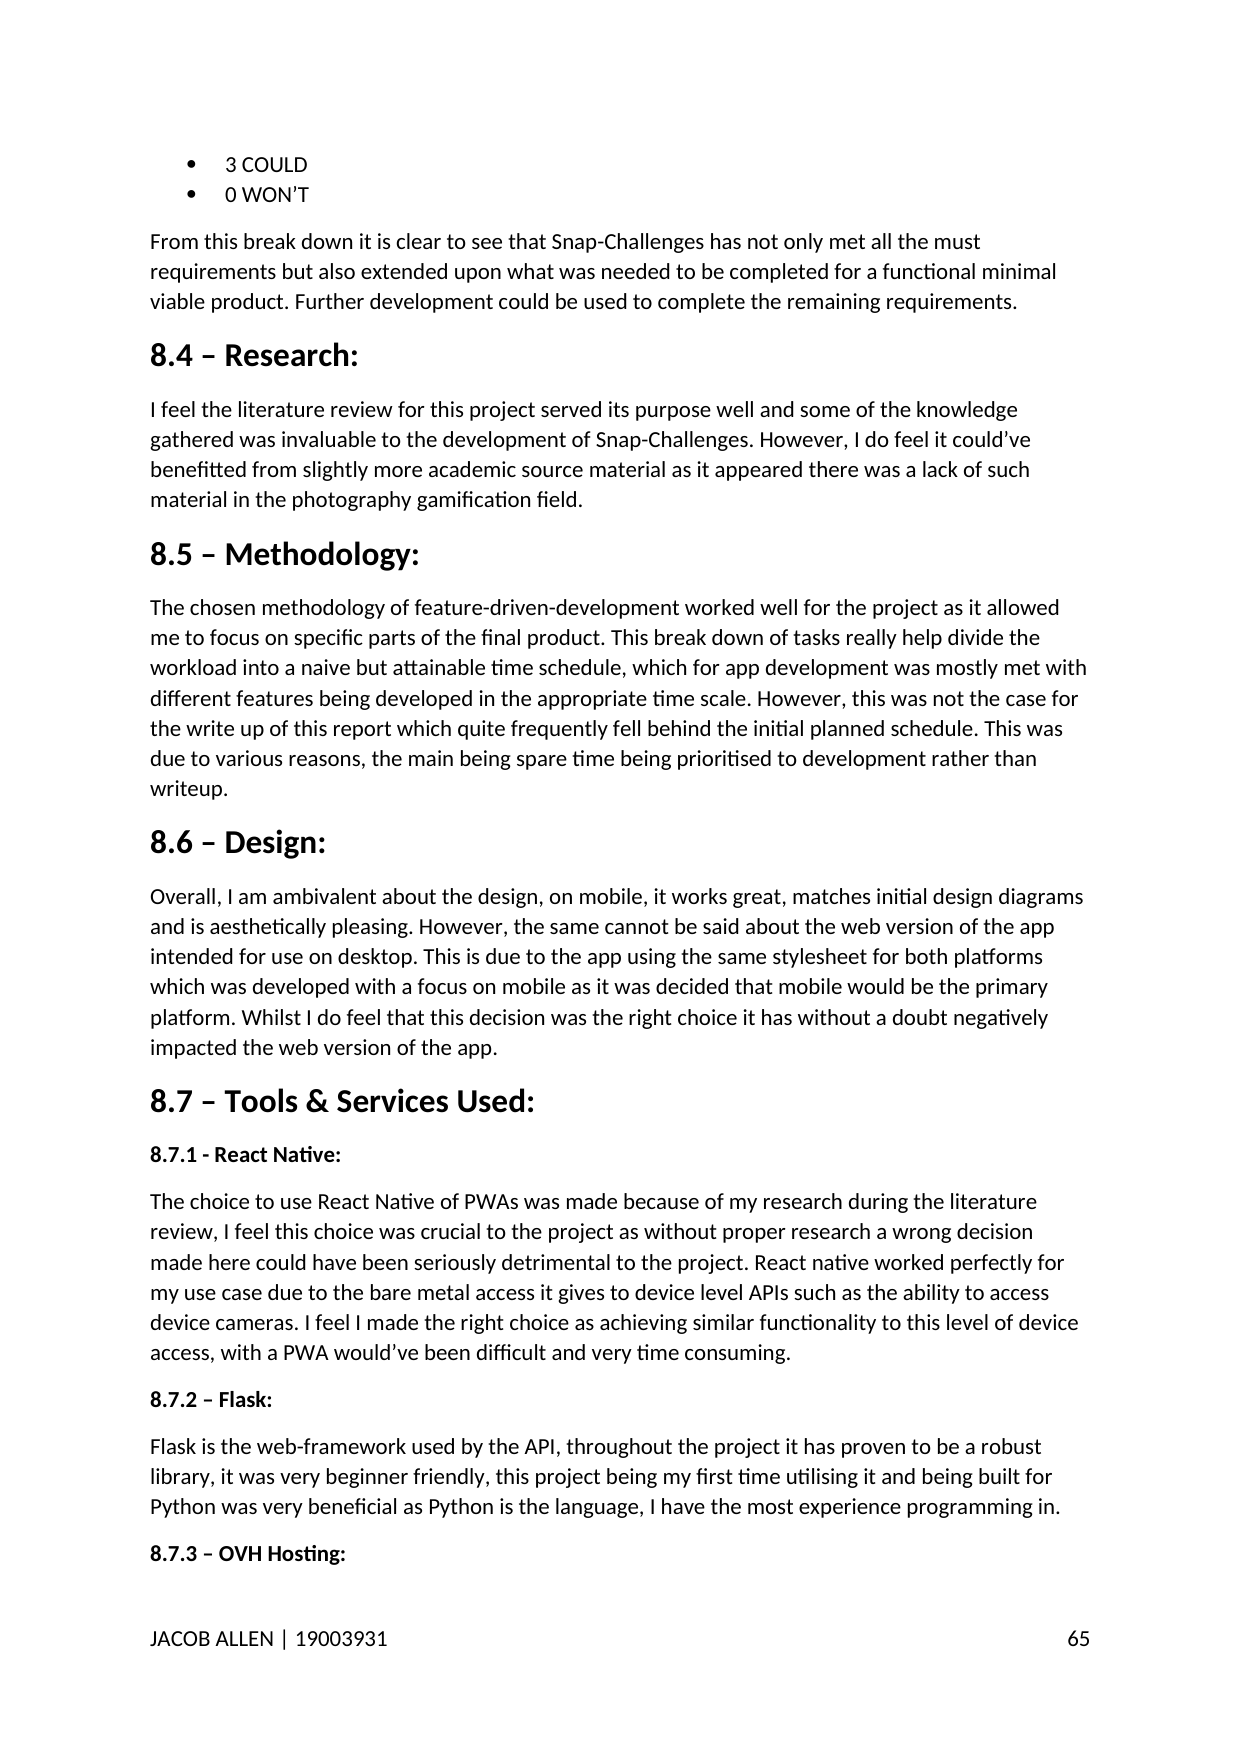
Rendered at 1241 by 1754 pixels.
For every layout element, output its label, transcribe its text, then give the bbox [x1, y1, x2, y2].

list 3 COULD [187, 150, 1090, 178]
text 8.4 – Research: [150, 334, 1090, 375]
text I feel the literature review for this project served its purpose well and some of the knowledge gathered was invaluable to the development of Snap-Challenges. However, I do feel it could’ve benefitted from slightly more academic source material as it appeared there was a lack of such material in the photography gamification field. [150, 395, 1090, 514]
text 8.7.1 - React Native: [150, 1140, 1090, 1168]
list 0 WON’T [187, 180, 1090, 208]
text Overall, I am ambivalent about the design, on mobile, it works great, matches initial design diagrams and is aesthetically pleasing. However, the same cannot be said about the web version of the app intended for use on desktop. This is due to the app using the same stylesheet for both platforms which was developed with a focus on mobile as it was decided that mobile would be the primary platform. Whilst I do feel that this decision was the right choice it has without a doubt negatively impacted the web version of the app. [150, 882, 1090, 1061]
text 8.6 – Design: [150, 821, 1090, 862]
text 8.5 – Methodology: [150, 532, 1090, 573]
text The choice to use React Native of PWAs was made because of my research during the literature review, I feel this choice was crucial to the project as without proper research a wrong decision made here could have been seriously detrimental to the project. React native worked perfectly for my use case due to the bare metal access it gives to device level APIs such as the ability to access device cameras. I feel I made the right choice as achieving similar functionality to this level of device access, with a PWA would’ve been difficult and very time consuming. [150, 1187, 1090, 1366]
text 8.7.3 – OVH Hosting: [150, 1539, 1090, 1567]
text The chosen methodology of feature-driven-development worked well for the project as it allowed me to focus on specific parts of the final product. This break down of tasks really help divide the workload into a naive but attainable time schedule, which for app development was mostly met with different features being developed in the appropriate time scale. However, this was not the case for the write up of this report which quite frequently fell behind the initial planned schedule. This was due to various reasons, the main being spare time being prioritised to development rather than writeup. [150, 593, 1090, 802]
text Flask is the web-framework used by the API, throughout the project it has proven to be a robust library, it was very beginner friendly, this project being my first time utilising it and being built for Python was very beneficial as Python is the language, I have the most experience programming in. [150, 1432, 1090, 1521]
text 8.7 – Tools & Services Used: [150, 1080, 1090, 1121]
text From this break down it is clear to see that Snap-Challenges has not only met all the must requirements but also extended upon what was needed to be completed for a functional minimal viable product. Further development could be used to complete the remaining requirements. [150, 227, 1090, 316]
text 8.7.2 – Flask: [150, 1385, 1090, 1413]
